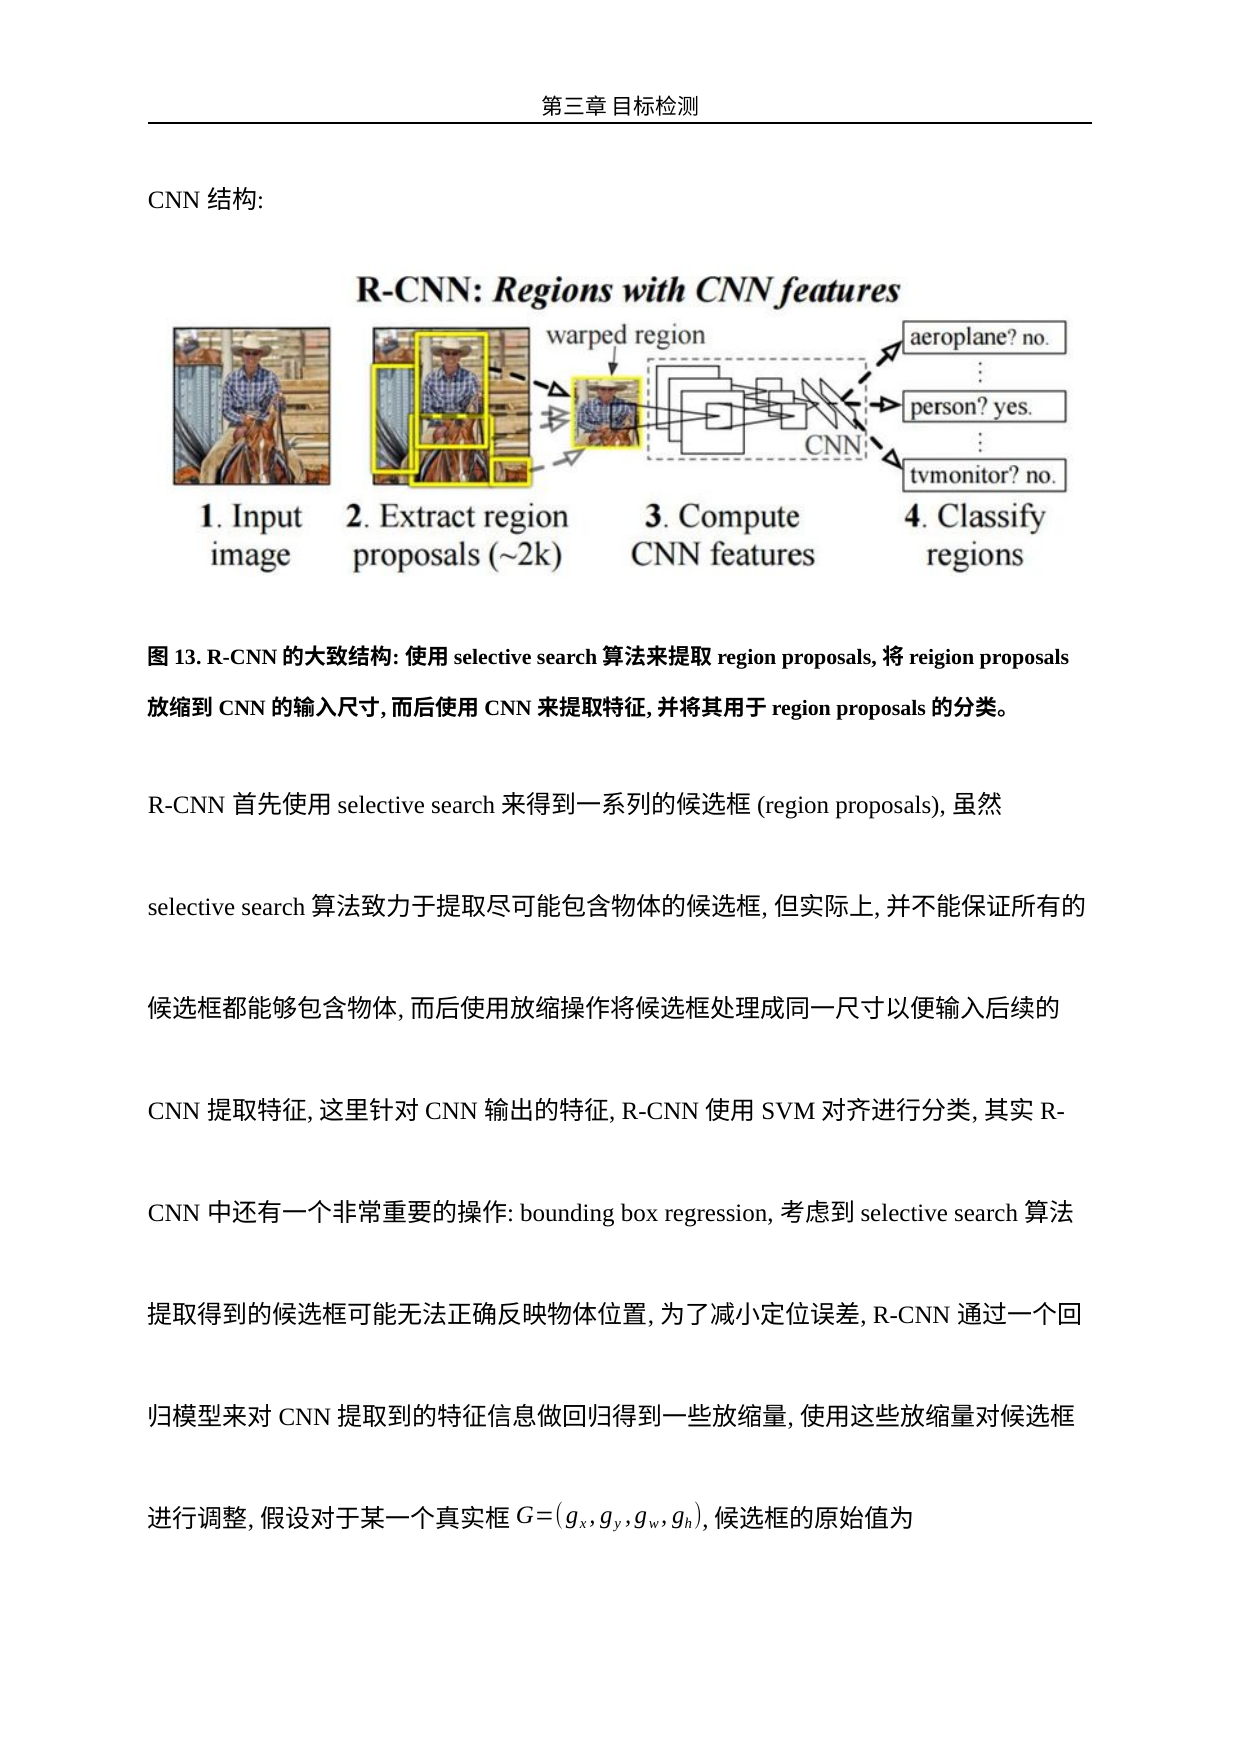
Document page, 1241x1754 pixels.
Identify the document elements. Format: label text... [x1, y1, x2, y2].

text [148, 164, 1092, 232]
text 图13. R-CNN 的大致结构: 使用 selective search 算法来提取 region proposals, 将 reigion proposals 放缩到 CNN 的输入尺寸, 而后使用 CNN 来提取特征, 并将其用于 region proposals 的分类。 [148, 638, 1092, 723]
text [148, 769, 1092, 1550]
picture [156, 266, 1084, 587]
